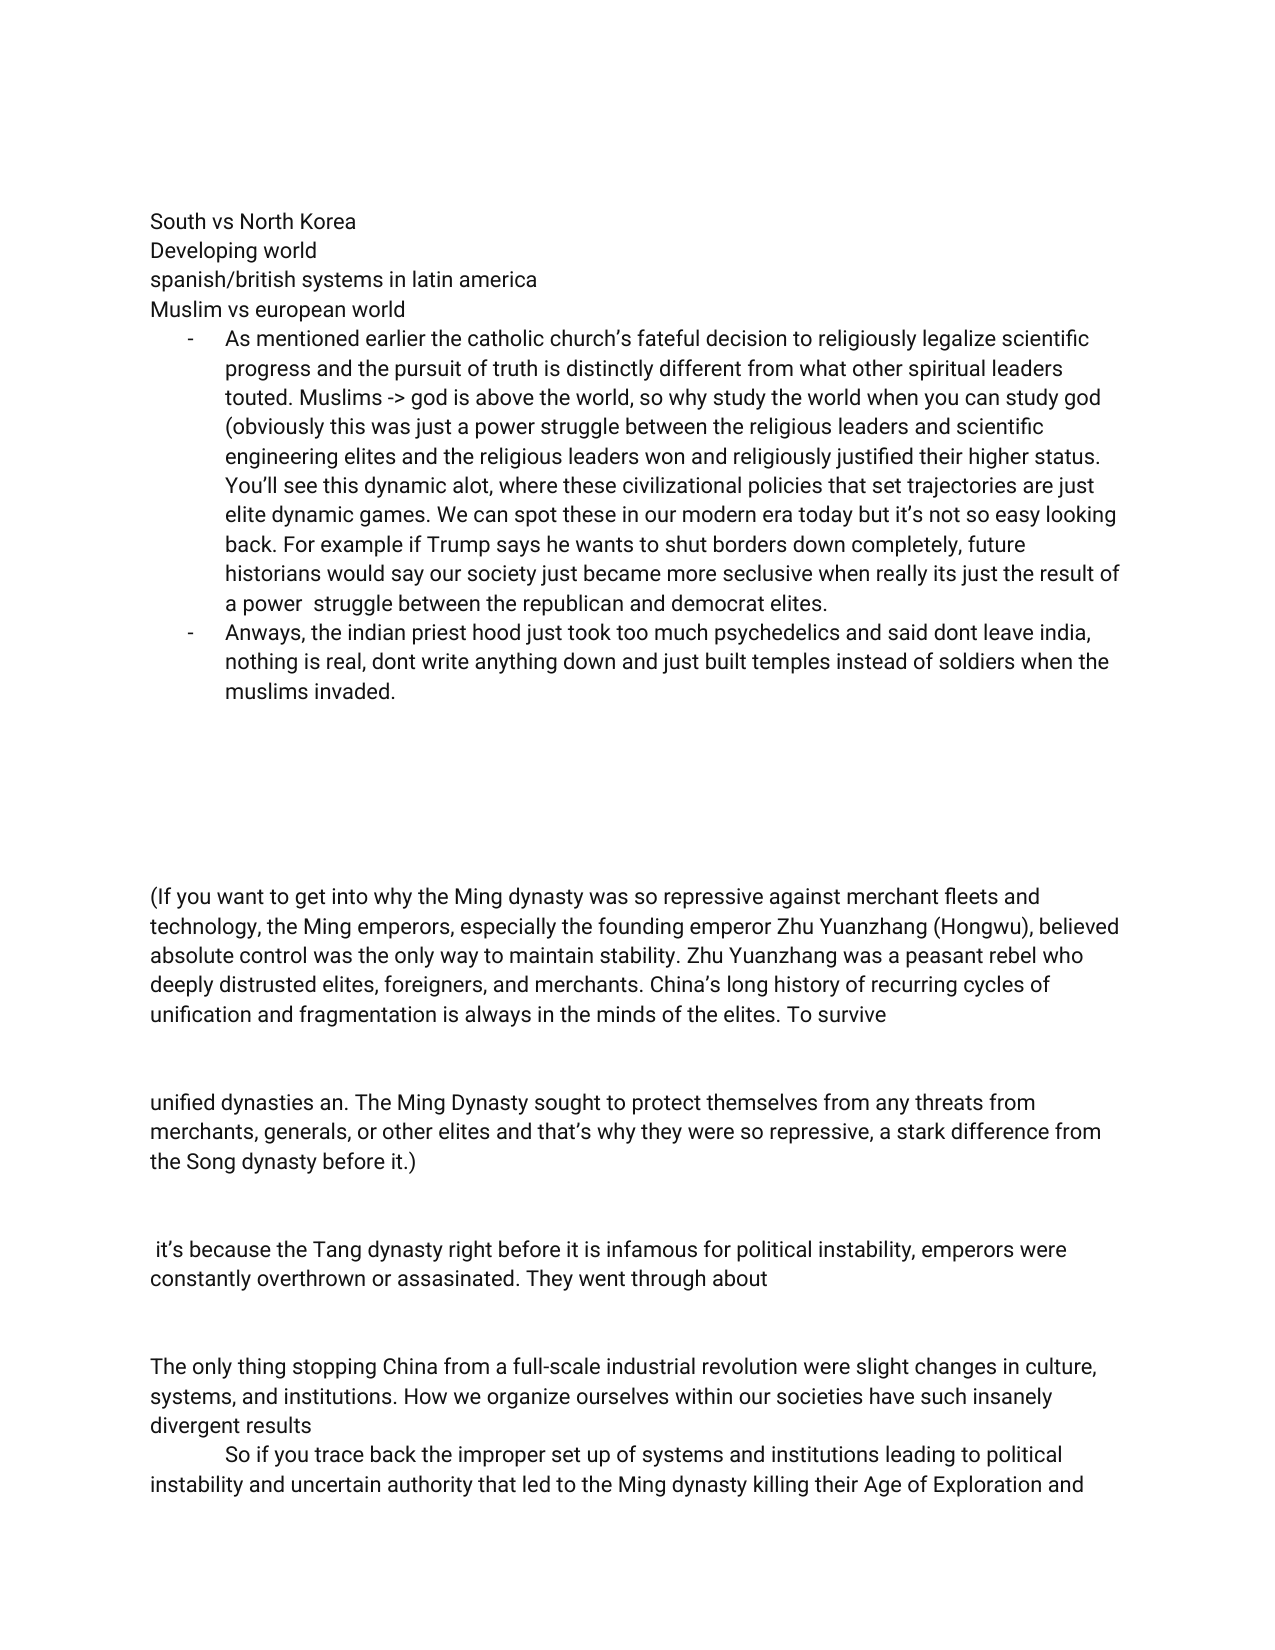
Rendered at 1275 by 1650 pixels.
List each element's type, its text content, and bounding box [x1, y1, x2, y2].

list Anways, the indian priest hood just took too much psychedelics and said dont leave india, nothing is real, dont write anything down and just built temples instead of soldiers when the muslims invaded. [187, 620, 1125, 704]
text Developing world [150, 238, 1125, 264]
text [150, 1442, 1125, 1497]
text Muslim vs european world [150, 297, 1125, 322]
list As mentioned earlier the catholic church’s fateful decision to religiously legalize scientific progress and the pursuit of truth is distinctly different from what other spiritual leaders touted. Muslims -> god is above the world, so why study the world when you can study god (obviously this was just a power struggle between the religious leaders and scientific engineering elites and the religious leaders won and religiously justified their higher status. You’ll see this dynamic alot, where these civilizational policies that set trajectories are just elite dynamic games. We can spot these in our modern era today but it’s not so easy looking back. For example if Trump says he wants to shut borders down completely, future historians would say our society just became more seclusive when really its just the result of a power struggle between the republican and democrat elites. [187, 326, 1125, 616]
text unified dynasties an. The Ming Dynasty sought to protect themselves from any threats from merchants, generals, or other elites and that’s why they were so repressive, a stark difference from the Song dynasty before it.) [150, 1090, 1125, 1174]
text The only thing stopping China from a full-scale industrial revolution were slight changes in culture, systems, and institutions. How we organize ourselves within our societies have such insanely divergent results [150, 1354, 1125, 1439]
text South vs North Korea [150, 209, 1125, 234]
text spanish/british systems in latin america [150, 267, 1125, 293]
text (If you want to get into why the Ming dynasty was so repressive against merchant fleets and technology, the Ming emperors, especially the founding emperor Zhu Yuanzhang (Hongwu), believed absolute control was the only way to maintain stability. Zhu Yuanzhang was a peasant rebel who deeply distrusted elites, foreigners, and merchants. China’s long history of recurring cycles of unification and fragmentation is always in the minds of the elites. To survive [150, 884, 1125, 1027]
text it’s because the Tang dynasty right before it is infamous for political instability, emperors were constantly overthrown or assasinated. They went through about [150, 1237, 1125, 1292]
